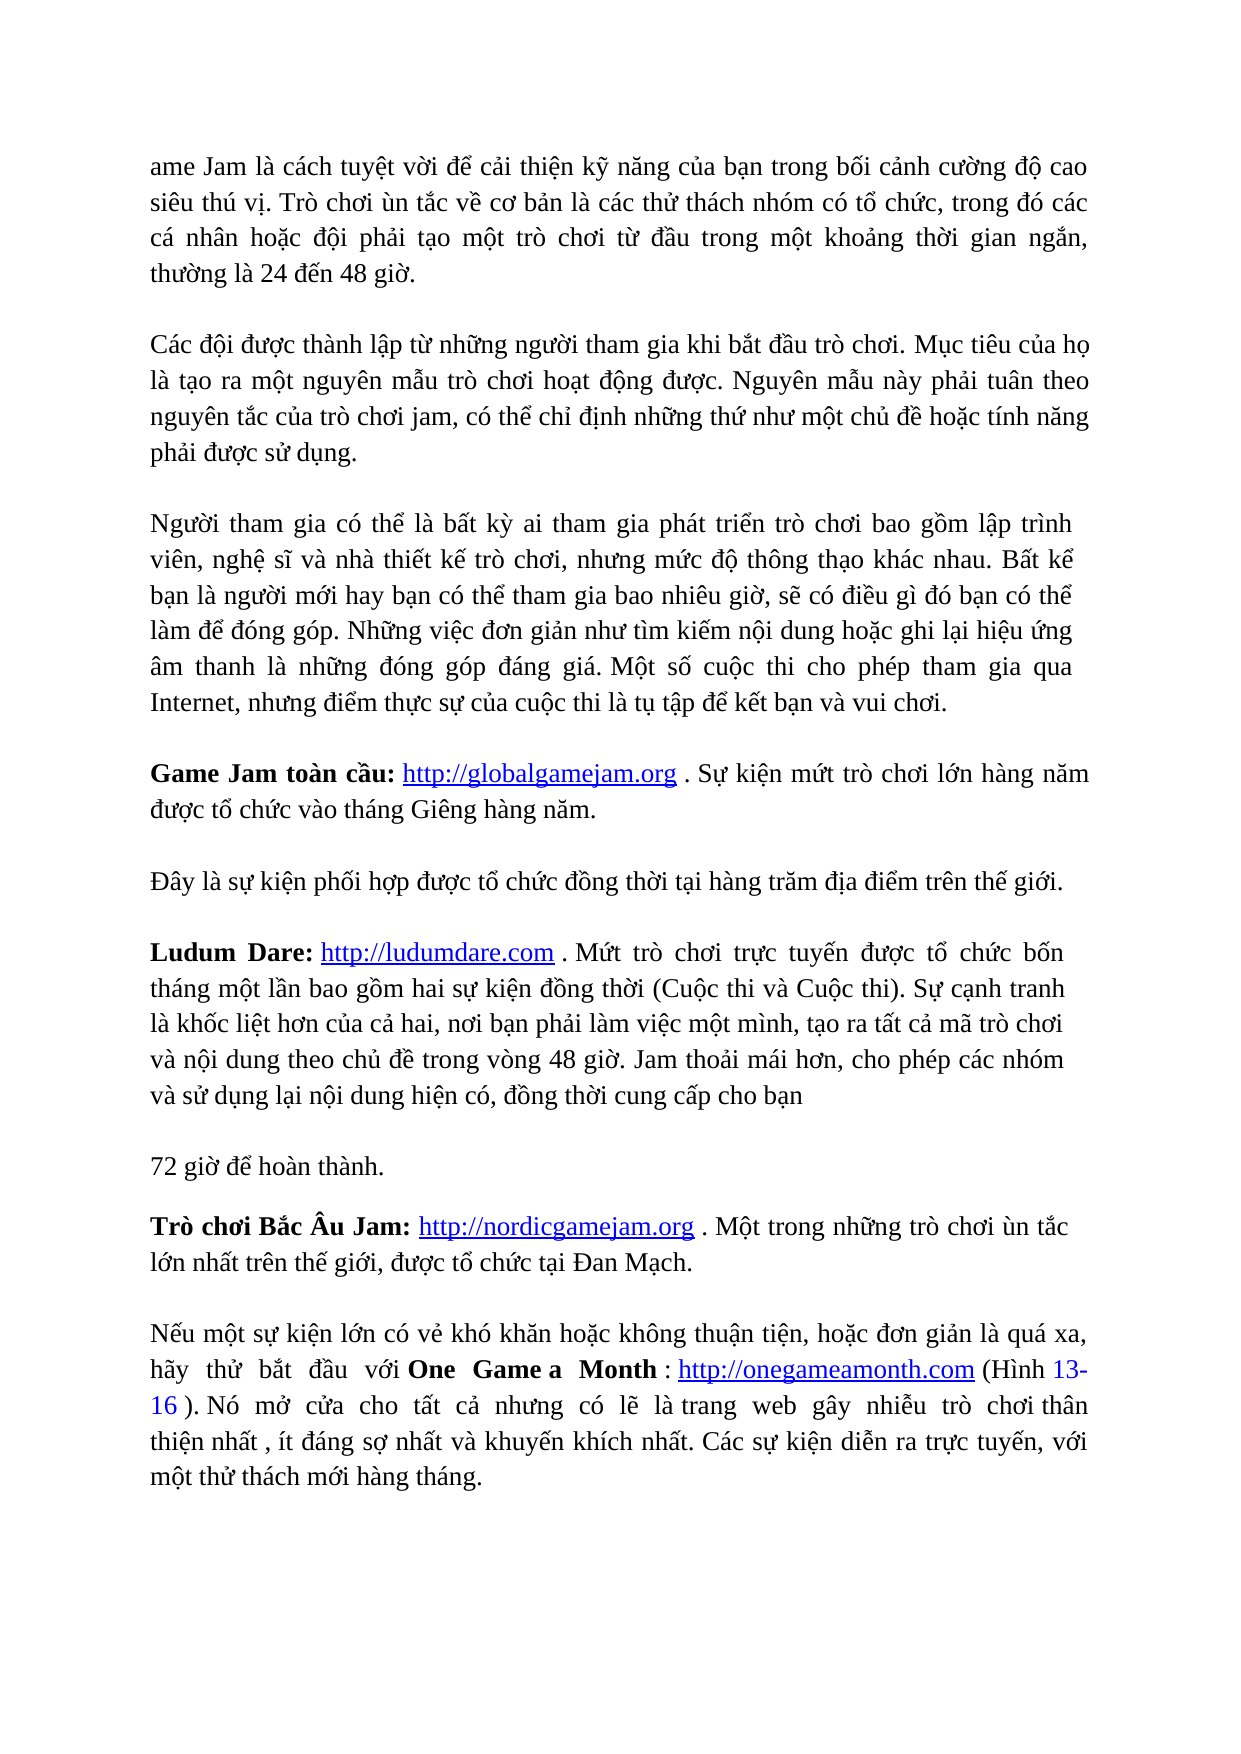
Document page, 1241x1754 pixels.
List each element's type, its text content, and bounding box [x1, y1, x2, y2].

text Các đội được thành lập từ những người tham gia khi bắt đầu trò chơi. Mục tiêu của họ là tạo ra một nguyên mẫu trò chơi hoạt động được. Nguyên mẫu này phải tuân theo nguyên tắc của trò chơi jam, có thể chỉ định những thứ như một chủ đề hoặc tính năng phải được sử dụng. [150, 329, 1090, 467]
text Game Jam toàn cầu: http://globalgamejam.org . Sự kiện mứt trò chơi lớn hàng năm được tổ chức vào tháng Giêng hàng năm. [150, 757, 1090, 824]
text Người tham gia có thể là bất kỳ ai tham gia phát triển trò chơi bao gồm lập trình viên, nghệ sĩ và nhà thiết kế trò chơi, nhưng mức độ thông thạo khác nhau. Bất kể bạn là người mới hay bạn có thể tham gia bao nhiêu giờ, sẽ có điều gì đó bạn có thể làm để đóng góp. Những việc đơn giản như tìm kiếm nội dung hoặc ghi lại hiệu ứng âm thanh là những đóng góp đáng giá. Một số cuộc thi cho phép tham gia qua Internet, nhưng điểm thực sự của cuộc thi là tụ tập để kết bạn và vui chơi. [150, 507, 1073, 717]
text Ludum Dare: http://ludumdare.com . Mứt trò chơi trực tuyến được tổ chức bốn tháng một lần bao gồm hai sự kiện đồng thời (Cuộc thi và Cuộc thi). Sự cạnh tranh là khốc liệt hơn của cả hai, nơi bạn phải làm việc một mình, tạo ra tất cả mã trò chơi và nội dung theo chủ đề trong vòng 48 giờ. Jam thoải mái hơn, cho phép các nhóm và sử dụng lại nội dung hiện có, đồng thời cung cấp cho bạn [150, 936, 1065, 1110]
text Đây là sự kiện phối hợp được tổ chức đồng thời tại hàng trăm địa điểm trên thế giới. [150, 864, 1090, 896]
text Trò chơi Bắc Âu Jam: http://nordicgamejam.org . Một trong những trò chơi ùn tắc lớn nhất trên thế giới, được tổ chức tại Đan Mạch. [150, 1210, 1069, 1277]
text ame Jam là cách tuyệt vời để cải thiện kỹ năng của bạn trong bối cảnh cường độ cao siêu thú vị. Trò chơi ùn tắc về cơ bản là các thử thách nhóm có tổ chức, trong đó các cá nhân hoặc đội phải tạo một trò chơi từ đầu trong một khoảng thời gian ngắn, thường là 24 đến 48 giờ. [150, 150, 1090, 288]
text 72 giờ để hoàn thành. [150, 1150, 1090, 1182]
text Nếu một sự kiện lớn có vẻ khó khăn hoặc không thuận tiện, hoặc đơn giản là quá xa, hãy thử bắt đầu với One Game a Month : http://onegameamonth.com (Hình 13-16 ). Nó mở cửa cho tất cả nhưng có lẽ là trang web gây nhiễu trò chơi thân thiện nhất , ít đáng sợ nhất và khuyến khích nhất. Các sự kiện diễn ra trực tuyến, với một thử thách mới hàng tháng. [150, 1317, 1088, 1491]
